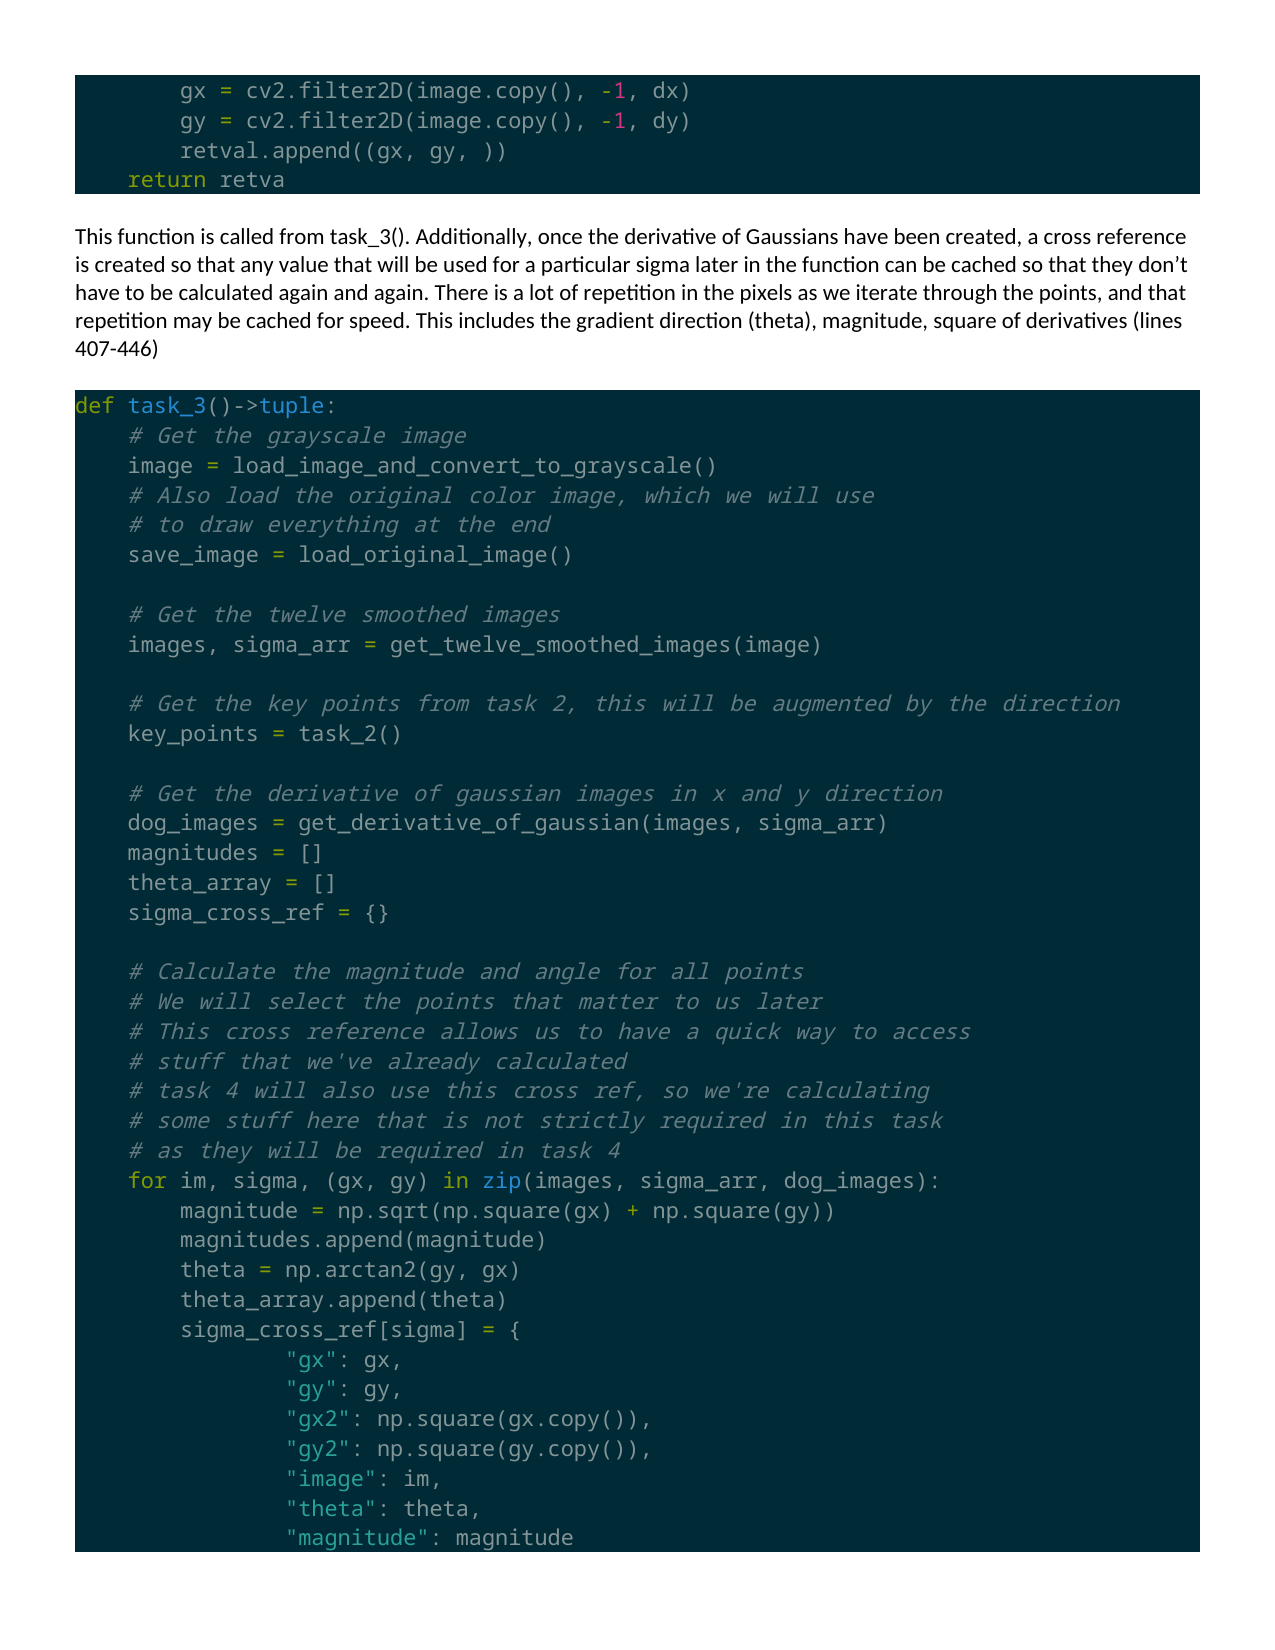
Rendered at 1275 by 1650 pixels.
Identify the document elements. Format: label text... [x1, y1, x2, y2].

text # Get the grayscale image [75, 420, 1200, 450]
text "gy2": np.square(gy.copy()), [75, 1433, 1200, 1463]
text for im, sigma, (gx, gy) in zip(images, sigma_arr, dog_images): [75, 1165, 1200, 1195]
text "gy": gy, [75, 1373, 1200, 1403]
text theta = np.arctan2(gy, gx) [75, 1254, 1200, 1284]
text This function is called from task_3(). Additionally, once the derivative of Gaussians have been created, a cross reference is created so that any value that will be used for a particular sigma later in the function can be cached so that they don’t have to be calculated again and again. There is a lot of repetition in the pixels as we iterate through the points, and that repetition may be cached for speed. This includes the gradient direction (theta), magnitude, square of derivatives (lines 407-446) [75, 222, 1200, 390]
text sigma_cross_ref = {} [75, 897, 1200, 927]
text key_points = task_2() [75, 718, 1200, 748]
text # as they will be required in task 4 [75, 1135, 1200, 1165]
text # Get the derivative of gaussian images in x and y direction [75, 778, 1200, 807]
text retval.append((gx, gy, )) [75, 134, 1200, 164]
text return retva [75, 164, 1200, 194]
text # Also load the original color image, which we will use [75, 480, 1200, 509]
text # Get the key points from task 2, this will be augmented by the direction [75, 688, 1200, 718]
text magnitude = np.sqrt(np.square(gx) + np.square(gy)) [75, 1195, 1200, 1224]
text # task 4 will also use this cross ref, so we're calculating [75, 1076, 1200, 1105]
text sigma_cross_ref[sigma] = { [75, 1314, 1200, 1344]
text image = load_image_and_convert_to_grayscale() [75, 450, 1200, 480]
text # stuff that we've already calculated [75, 1046, 1200, 1076]
text # to draw everything at the end [75, 509, 1200, 539]
text # Get the twelve smoothed images [75, 599, 1200, 629]
text save_image = load_original_image() [75, 539, 1200, 569]
text "gx": gx, [75, 1344, 1200, 1373]
text "gx2": np.square(gx.copy()), [75, 1403, 1200, 1433]
text "magnitude": magnitude [75, 1522, 1200, 1552]
text magnitudes = [] [75, 837, 1200, 867]
text def task_3()->tuple: [75, 390, 1200, 420]
text gx = cv2.filter2D(image.copy(), -1, dx) [75, 75, 1200, 105]
text # We will select the points that matter to us later [75, 986, 1200, 1016]
text "theta": theta, [75, 1493, 1200, 1522]
text magnitudes.append(magnitude) [75, 1224, 1200, 1254]
text theta_array.append(theta) [75, 1284, 1200, 1314]
text theta_array = [] [75, 867, 1200, 897]
text "image": im, [75, 1463, 1200, 1493]
text # some stuff here that is not strictly required in this task [75, 1105, 1200, 1135]
text # Calculate the magnitude and angle for all points [75, 956, 1200, 986]
text # This cross reference allows us to have a quick way to access [75, 1016, 1200, 1046]
text dog_images = get_derivative_of_gaussian(images, sigma_arr) [75, 807, 1200, 837]
text images, sigma_arr = get_twelve_smoothed_images(image) [75, 629, 1200, 658]
text gy = cv2.filter2D(image.copy(), -1, dy) [75, 105, 1200, 134]
